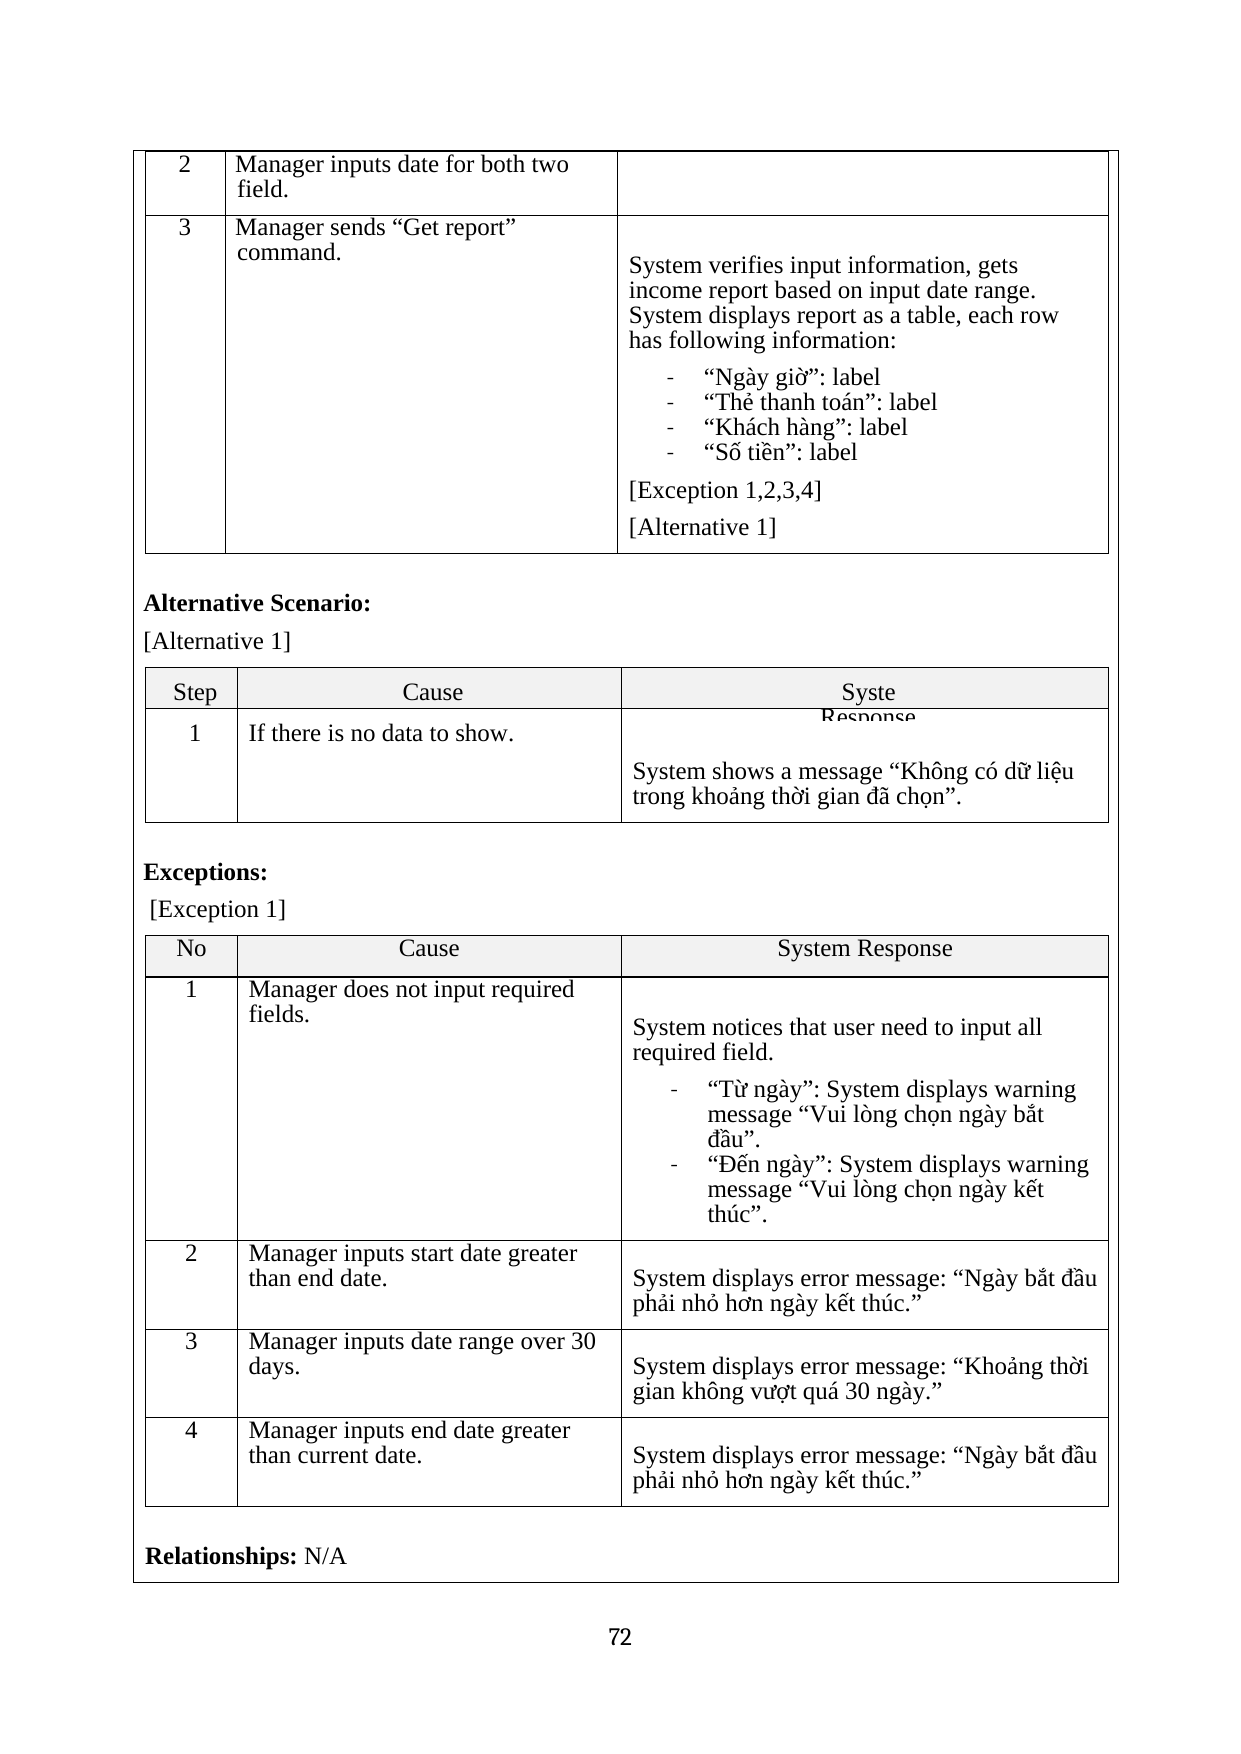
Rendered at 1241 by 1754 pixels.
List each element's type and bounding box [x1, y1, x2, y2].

table_cell [134, 151, 1118, 1582]
